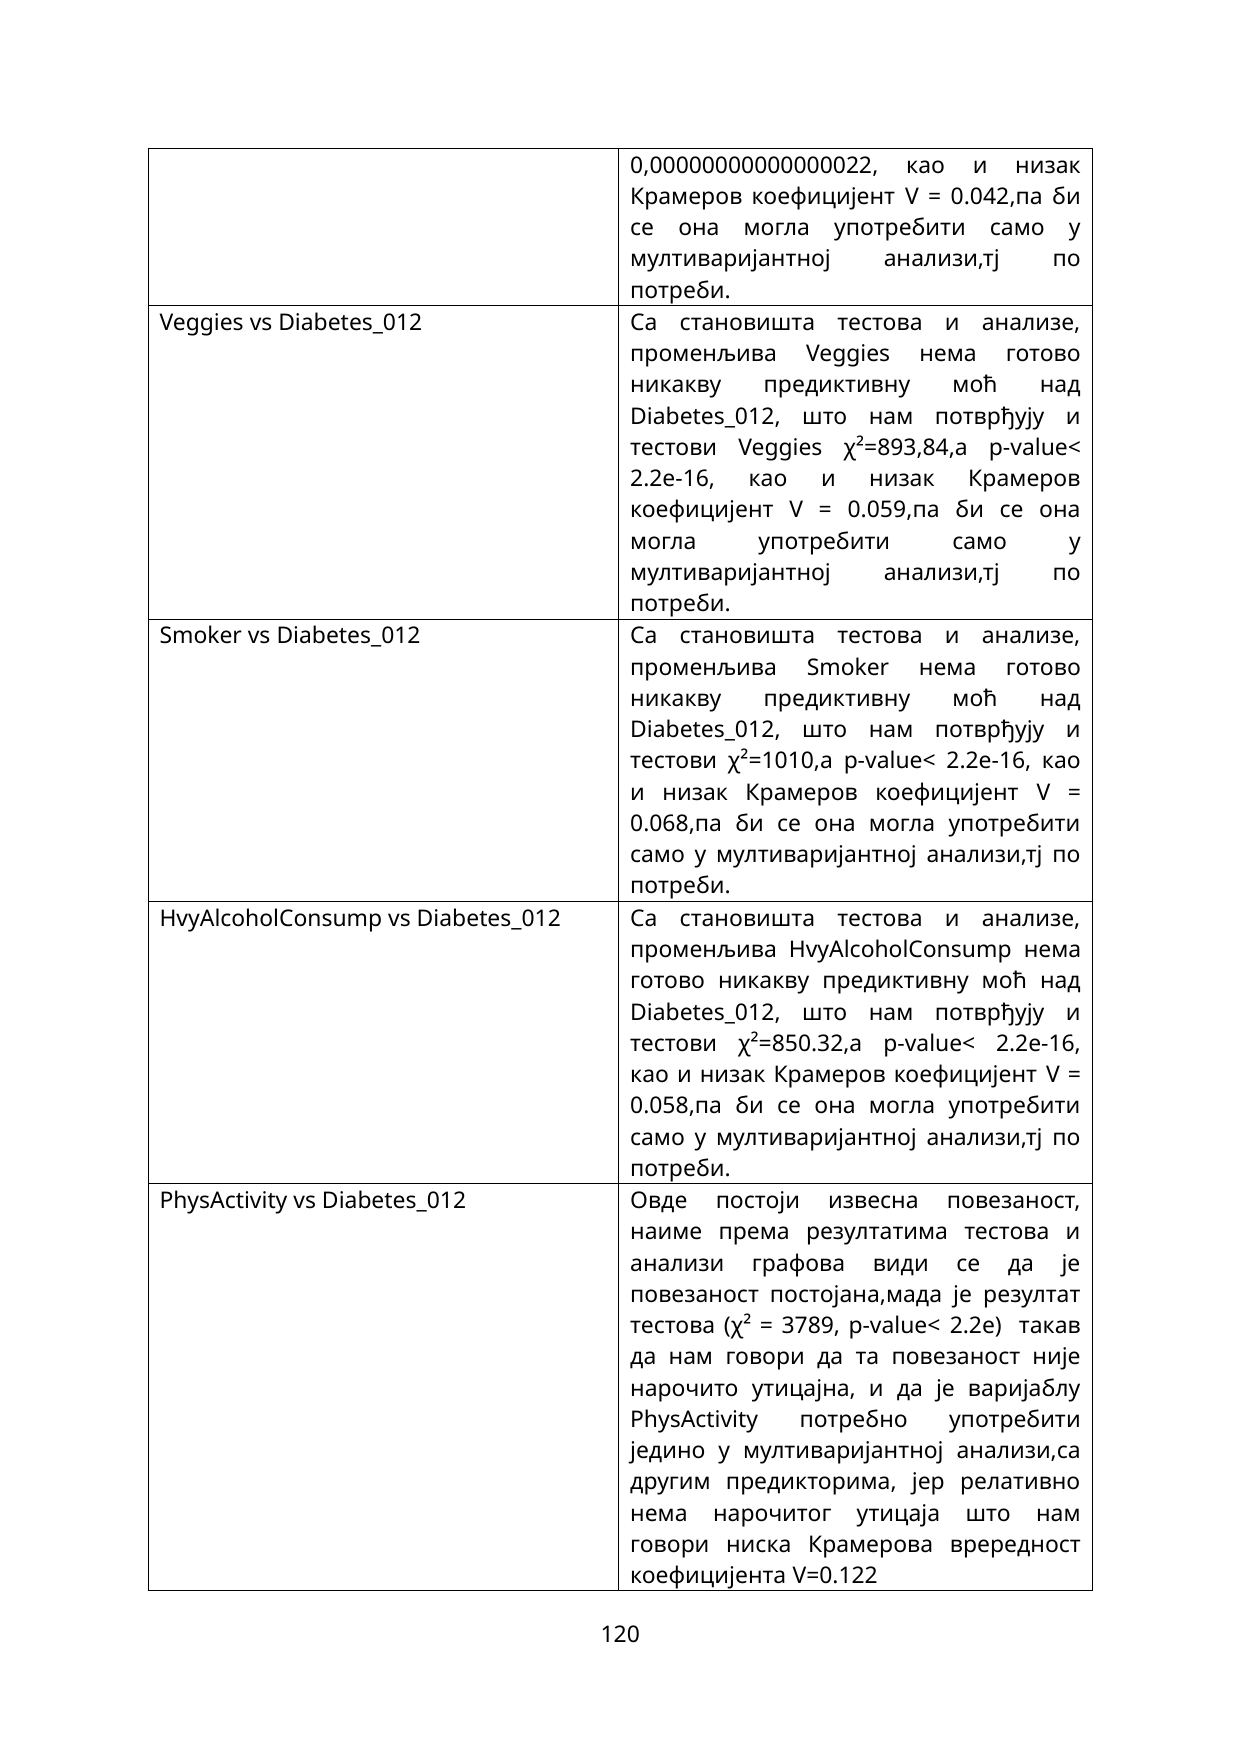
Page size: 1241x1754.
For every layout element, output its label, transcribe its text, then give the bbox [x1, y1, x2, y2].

table_cell Smoker vs Diabetes_012 [149, 620, 618, 901]
table_cell Са становишта тестова и анализе, променљива Smoker нема готово никакву предиктивну моћ над Diabetes_012, што нам потврђују и тестови χ²=1010,a p-value< 2.2e-16, као и низак Крамеров коефицијент V = 0.068,па би се она могла употребити само у мултиваријантној анализи,тј по потреби. [619, 620, 1092, 901]
table_cell Овде постоји извесна повезаност, наиме према резултатима тестова и анализи графова види се да је повезаност постојана,мада је резултат тестова (χ² = 3789, p-value< 2.2e) такав да нам говори да та повезаност није нарочито утицајна, и да је варијаблу PhysActivity потребно употребити једино у мултиваријантној анализи,са другим предикторима, јер релативно нема нарочитог утицаја што нам говори ниска Крамерова врередност коефицијента V=0.122 [619, 1184, 1092, 1590]
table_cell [619, 149, 1092, 305]
table_cell HvyAlcoholConsump vs Diabetes_012 [149, 902, 618, 1183]
table_cell PhysActivity vs Diabetes_012 [149, 1184, 618, 1590]
table_cell Veggies vs Diabetes_012 [149, 306, 618, 618]
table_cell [149, 149, 618, 305]
table_cell Са становишта тестова и анализе, променљива Veggies нема готово никакву предиктивну моћ над Diabetes_012, што нам потврђују и тестови Veggies χ²=893,84,a p-value< 2.2e-16, као и низак Крамеров коефицијент V = 0.059,па би се она могла употребити само у мултиваријантној анализи,тј по потреби. [619, 306, 1092, 618]
table_cell Са становишта тестова и анализе, променљива HvyAlcoholConsump нема готово никакву предиктивну моћ над Diabetes_012, што нам потврђују и тестови χ²=850.32,a p-value< 2.2e-16, као и низак Крамеров коефицијент V = 0.058,па би се она могла употребити само у мултиваријантној анализи,тј по потреби. [619, 902, 1092, 1183]
